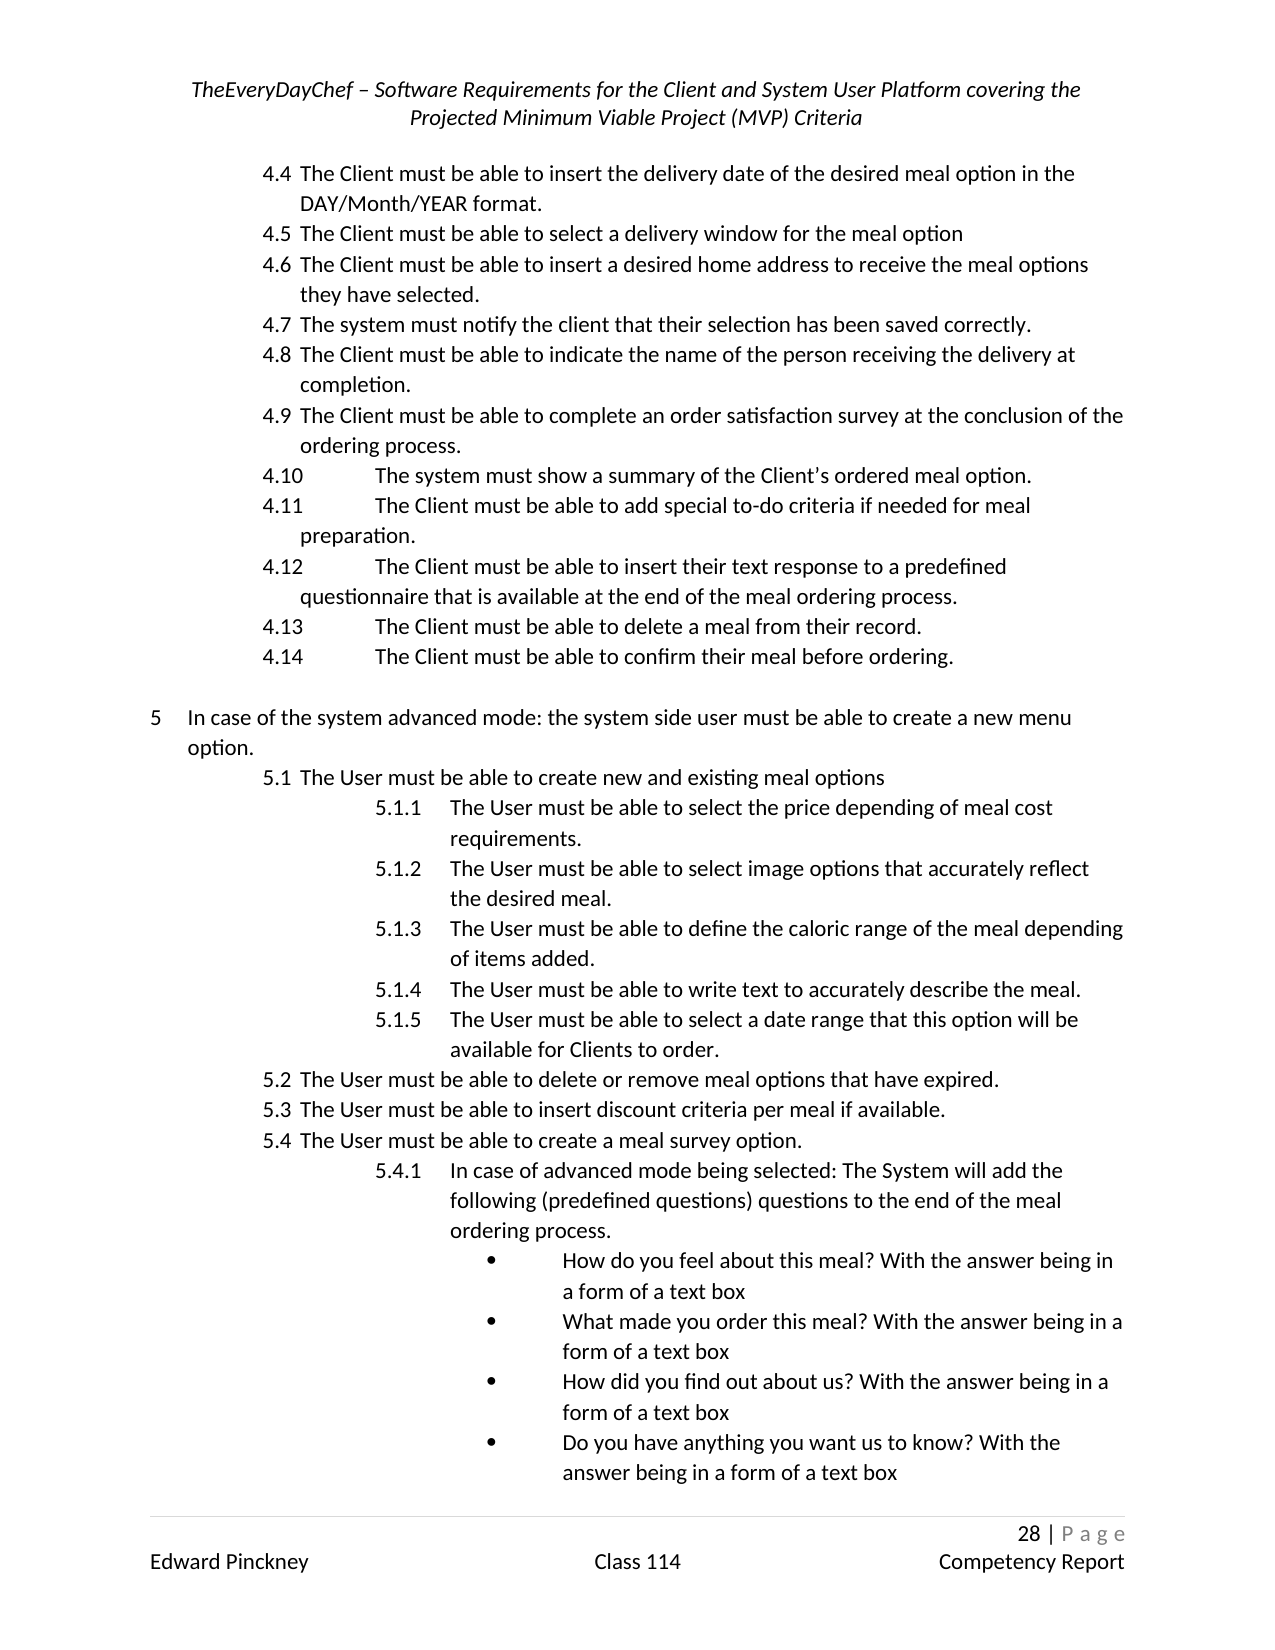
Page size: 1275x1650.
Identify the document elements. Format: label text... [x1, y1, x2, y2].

list What made you order this meal? With the answer being in a form of a text box [487, 1307, 1125, 1365]
list How did you find out about us? With the answer being in a form of a text box [487, 1367, 1125, 1426]
list The User must be able to select a date range that this option will be available for Clients to order. [375, 1005, 1125, 1063]
list The system must show a summary of the Client’s ordered meal option. [262, 461, 1125, 489]
list The Client must be able to add special to-do criteria if needed for meal preparation. [262, 491, 1125, 549]
list The Client must be able to insert the delivery date of the desired meal option in the DAY/Month/YEAR format. [262, 159, 1125, 217]
list The User must be able to define the caloric range of the meal depending of items added. [375, 914, 1125, 972]
list The User must be able to create a meal survey option. [262, 1126, 1125, 1154]
list The Client must be able to confirm their meal before ordering. [262, 642, 1125, 670]
list The system must notify the client that their selection has been saved correctly. [262, 310, 1125, 338]
list In case of advanced mode being selected: The System will add the following (predefined questions) questions to the end of the meal ordering process. [375, 1156, 1125, 1244]
list The User must be able to select image options that accurately reflect the desired meal. [375, 854, 1125, 912]
list The User must be able to create new and existing meal options [262, 763, 1125, 791]
list The Client must be able to complete an order satisfaction survey at the conclusion of the ordering process. [262, 401, 1125, 459]
list The User must be able to write text to accurately describe the meal. [375, 975, 1125, 1003]
list The Client must be able to delete a meal from their record. [262, 612, 1125, 640]
list The Client must be able to select a delivery window for the meal option [262, 219, 1125, 247]
list The Client must be able to insert their text response to a predefined questionnaire that is available at the end of the meal ordering process. [262, 552, 1125, 610]
list The Client must be able to insert a desired home address to receive the meal options they have selected. [262, 250, 1125, 308]
list The Client must be able to indicate the name of the person receiving the delivery at completion. [262, 340, 1125, 398]
list Do you have anything you want us to know? With the answer being in a form of a text box [487, 1428, 1125, 1486]
list The User must be able to select the price depending of meal cost requirements. [375, 793, 1125, 852]
list The User must be able to insert discount criteria per meal if available. [262, 1096, 1125, 1123]
list The User must be able to delete or remove meal options that have expired. [262, 1065, 1125, 1093]
list How do you feel about this meal? With the answer being in a form of a text box [487, 1247, 1125, 1305]
list In case of the system advanced mode: the system side user must be able to create a new menu option. [150, 703, 1125, 761]
